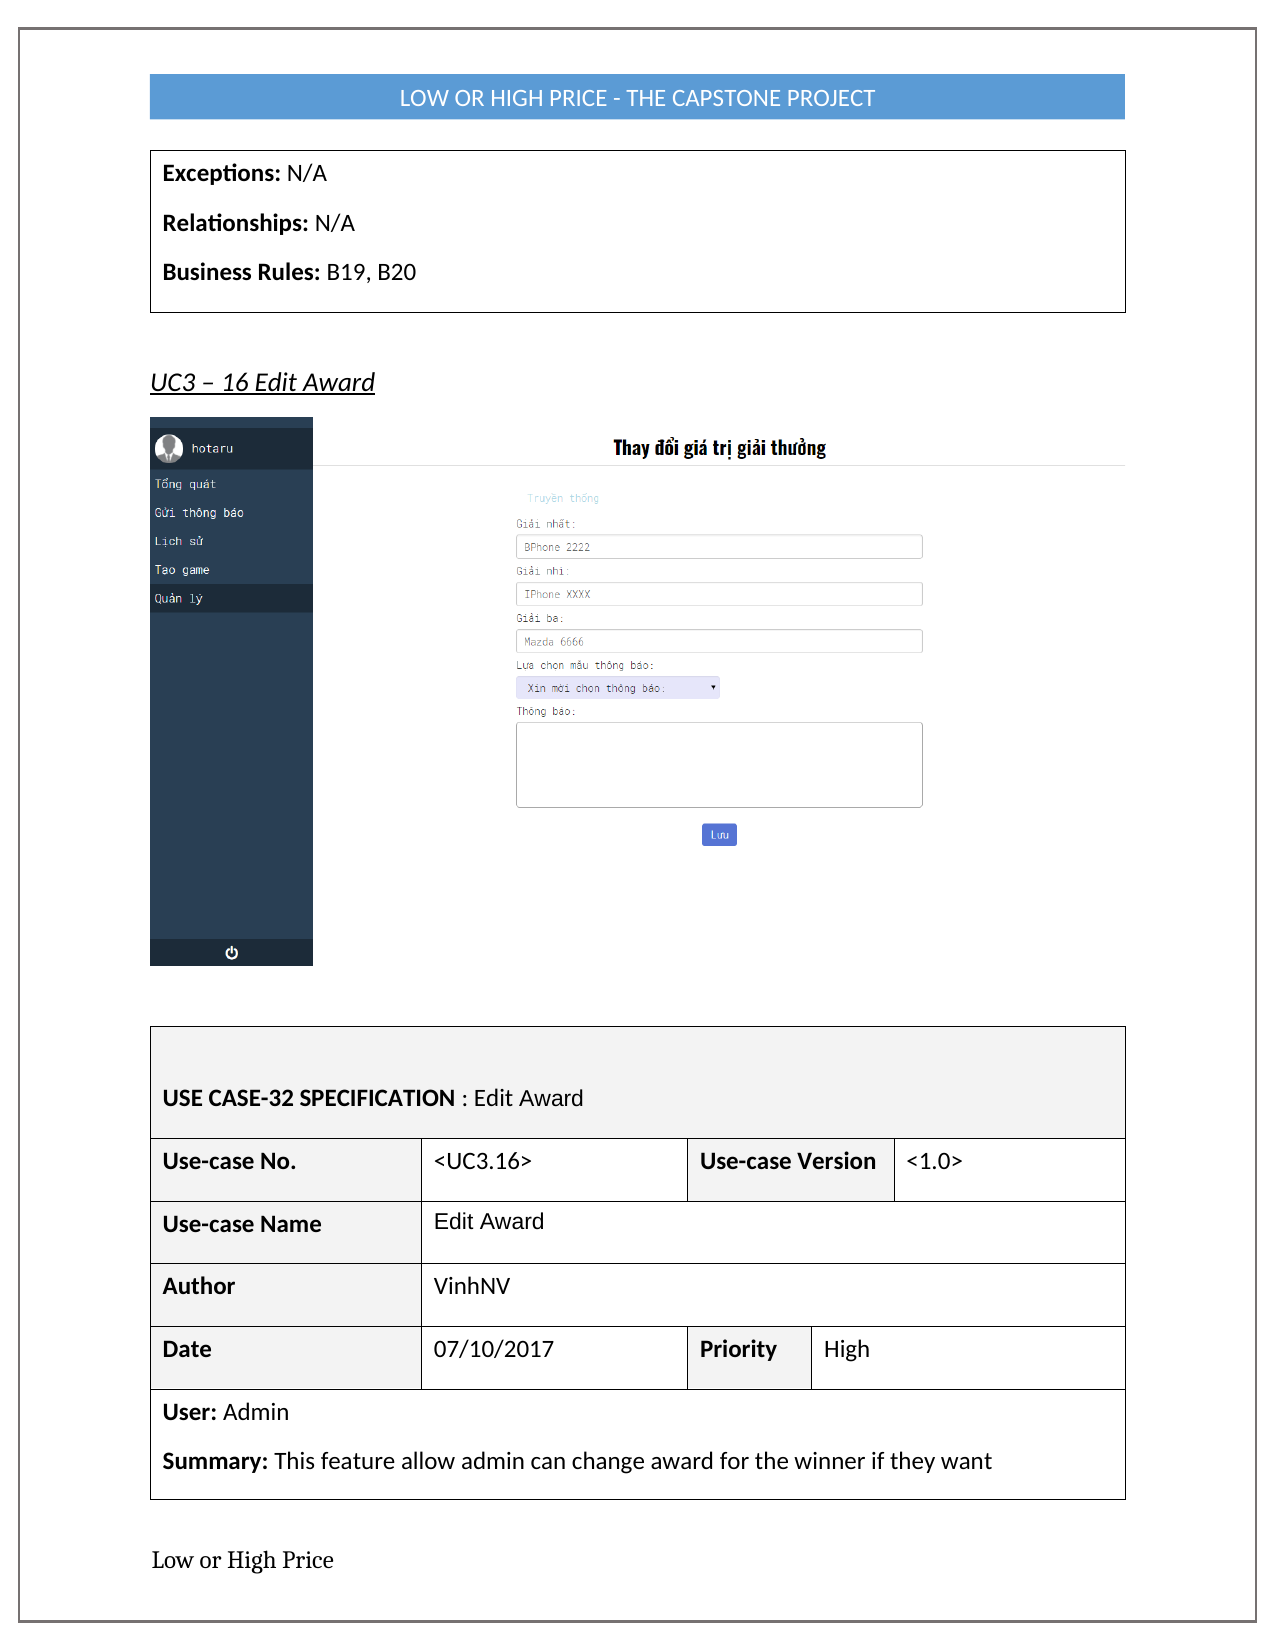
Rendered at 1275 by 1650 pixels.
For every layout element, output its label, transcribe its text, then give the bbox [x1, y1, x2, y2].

picture [150, 417, 1125, 966]
table_cell <UC3.16> [422, 1139, 687, 1201]
table_cell Use-case Name [151, 1202, 421, 1263]
table_cell <1.0> [895, 1139, 1125, 1201]
table_cell Edit Award [422, 1202, 1125, 1263]
table_cell Author [151, 1264, 421, 1326]
table_cell Date [151, 1327, 421, 1388]
table_cell High [812, 1327, 1125, 1388]
table_cell 07/10/2017 [422, 1327, 687, 1388]
text UC3 – 16 Edit Award [150, 365, 1125, 398]
table_header USE CASE-32 SPECIFICATION : Edit Award [151, 1027, 1125, 1138]
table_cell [151, 1390, 1125, 1499]
table_cell Use-case Version [688, 1139, 894, 1201]
table_cell Use-case No. [151, 1139, 421, 1201]
table_cell Priority [688, 1327, 811, 1388]
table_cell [151, 151, 1125, 312]
table_cell VinhNV [422, 1264, 1125, 1326]
